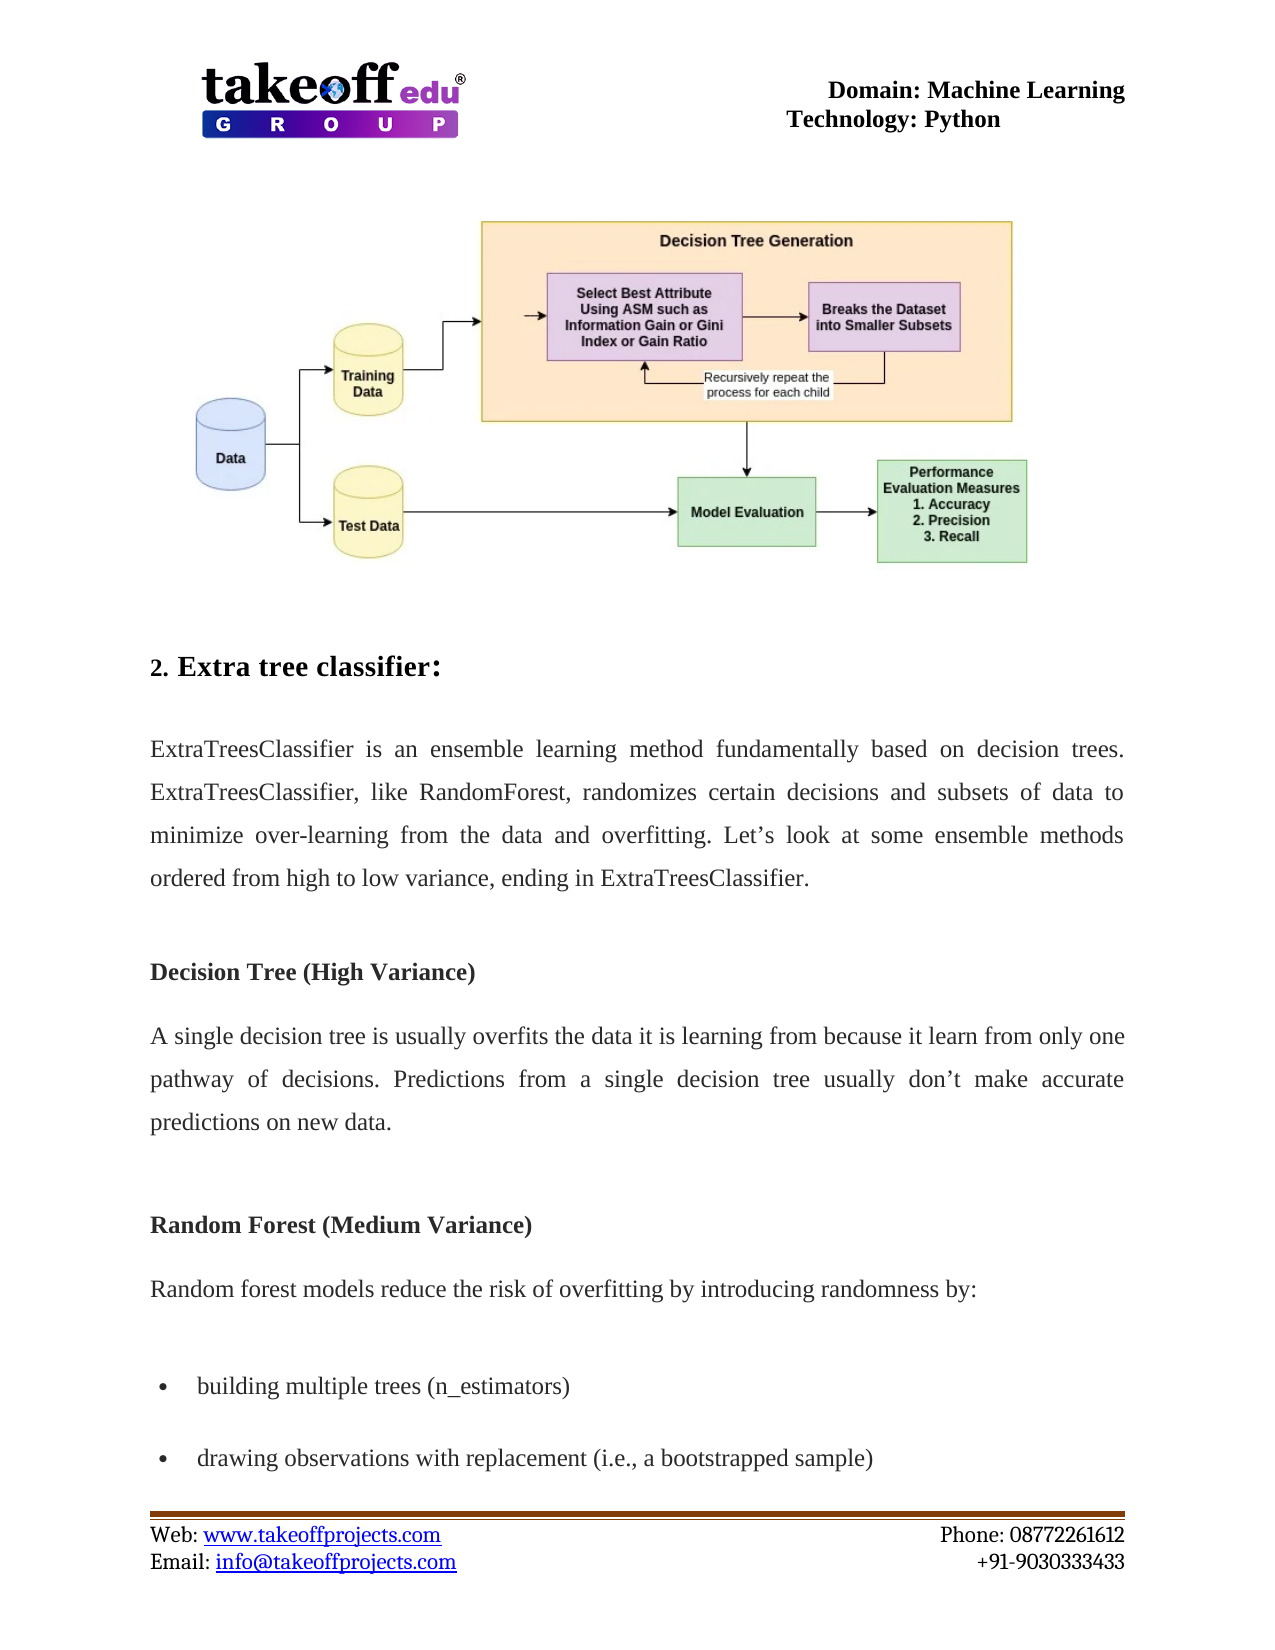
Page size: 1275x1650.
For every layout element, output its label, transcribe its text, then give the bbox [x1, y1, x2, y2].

list drawing observations with replacement (i.e., a bootstrapped sample) [159, 1443, 1125, 1471]
list building multiple trees (n_estimators) [159, 1371, 1125, 1400]
picture [198, 57, 469, 149]
text Random forest models reduce the risk of overfitting by introducing randomness by: [150, 1274, 1125, 1303]
text Decision Tree (High Variance) [150, 957, 1125, 985]
text ExtraTreesClassifier is an ensemble learning method fundamentally based on decision trees. ExtraTreesClassifier, like RandomForest, randomizes certain decisions and subsets of data to minimize over-learning from the data and overfitting. Let’s look at some ensemble methods ordered from high to low variance, ending in ExtraTreesClassifier. [150, 734, 1125, 892]
picture [150, 188, 1125, 594]
text 2. Extra tree classifier: [150, 637, 1125, 684]
subtitle Random Forest (Medium Variance) [150, 1210, 1125, 1238]
text A single decision tree is usually overfits the data it is learning from because it learn from only one pathway of decisions. Predictions from a single decision tree usually don’t make accurate predictions on new data. [150, 1021, 1125, 1136]
